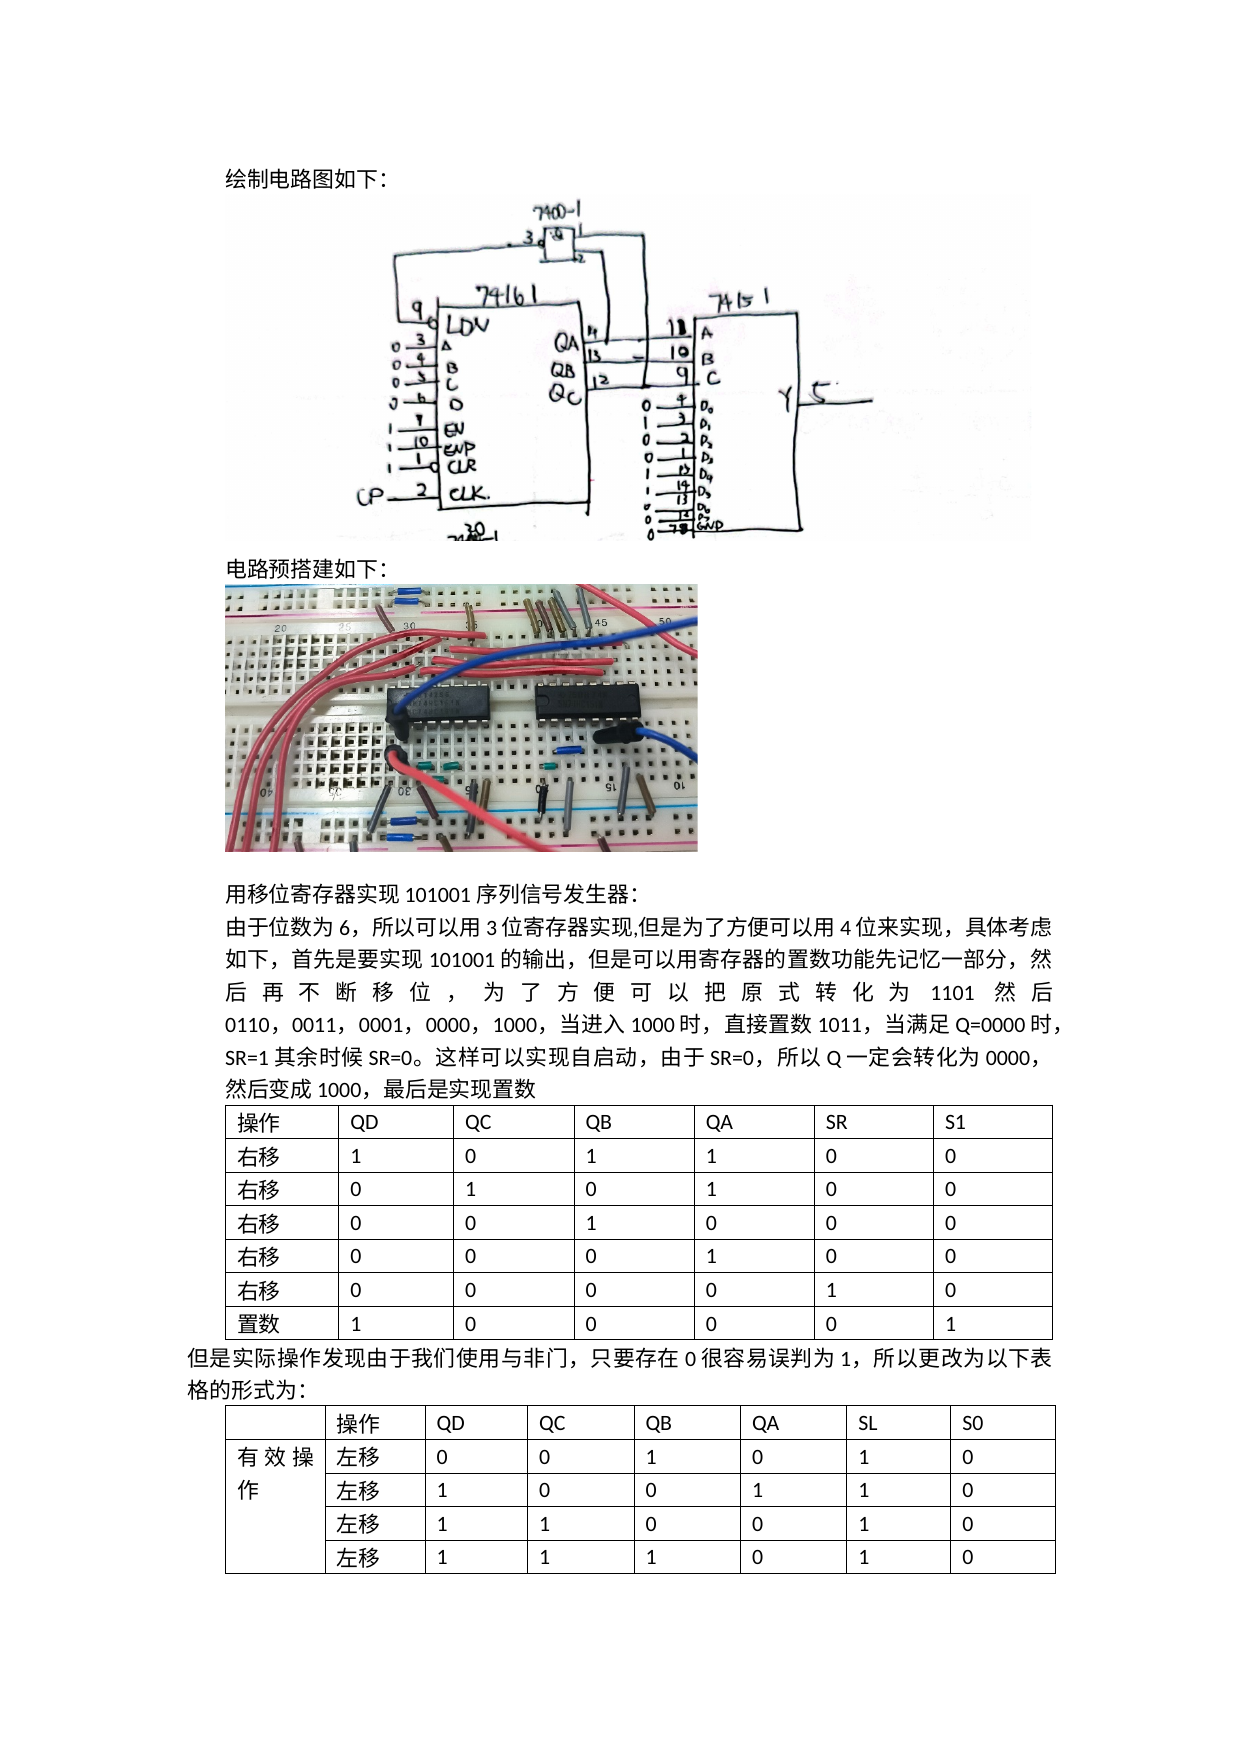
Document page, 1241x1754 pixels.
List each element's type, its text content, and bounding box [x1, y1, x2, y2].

table_cell 0 [454, 1139, 574, 1172]
table_cell 右移 [226, 1173, 338, 1205]
table_cell 0 [454, 1240, 574, 1272]
table_cell 1 [847, 1541, 950, 1573]
table_cell 1 [426, 1474, 527, 1506]
table_cell 0 [575, 1307, 694, 1339]
table_cell 1 [454, 1173, 574, 1205]
table_header QA [695, 1106, 814, 1138]
table_header SL [847, 1406, 950, 1439]
table_cell 左移 [326, 1474, 425, 1506]
table_cell 右移 [226, 1206, 338, 1239]
table_cell 1 [635, 1541, 740, 1573]
table_cell 1 [847, 1507, 950, 1539]
table_cell 1 [575, 1206, 694, 1239]
table_cell 0 [934, 1206, 1052, 1239]
table_cell 左移 [326, 1440, 425, 1472]
table_header QC [528, 1406, 634, 1439]
table_cell 0 [815, 1173, 933, 1205]
table_cell 0 [454, 1206, 574, 1239]
table_cell 1 [528, 1507, 634, 1539]
table_cell 0 [575, 1240, 694, 1272]
table_header QD [426, 1406, 527, 1439]
table_cell 右移 [226, 1240, 338, 1272]
table_header 操作 [226, 1106, 338, 1138]
table_header QA [741, 1406, 846, 1439]
list 绘制电路图如下： [225, 162, 1053, 194]
table_cell 1 [426, 1541, 527, 1573]
table_cell 0 [635, 1507, 740, 1539]
list 由于位数为6，所以可以用3位寄存器实现,但是为了方便可以用4位来实现，具体考虑如下，首先是要实现101001的输出，但是可以用寄存器的置数功能先记忆一部分，然后再不断移位，为了方便可以把原式转化为1101然后0110，0011，0001，0000，1000，当进入1000时，直接置数1011，当满足Q=0000时，SR=1其余时候SR=0。这样可以实现自启动，由于SR=0，所以Q一定会转化为0000，然后变成1000，最后是实现置数 [225, 909, 1053, 1104]
table_cell 0 [951, 1541, 1055, 1573]
table_cell 0 [951, 1507, 1055, 1539]
table_cell 0 [528, 1440, 634, 1472]
picture [225, 194, 1032, 541]
table_cell 右移 [226, 1273, 338, 1306]
table_cell 0 [815, 1240, 933, 1272]
table_cell 0 [575, 1273, 694, 1306]
table_cell 0 [339, 1273, 453, 1306]
table_cell 1 [934, 1307, 1052, 1339]
table_cell 1 [635, 1440, 740, 1472]
table_cell 0 [339, 1173, 453, 1205]
table_cell 1 [528, 1541, 634, 1573]
table_header S0 [951, 1406, 1055, 1439]
table_cell 有效操作 [226, 1440, 325, 1573]
table_cell 1 [695, 1173, 814, 1205]
table_cell 0 [339, 1240, 453, 1272]
table_cell 0 [934, 1240, 1052, 1272]
table_cell 0 [951, 1474, 1055, 1506]
table_cell 0 [426, 1440, 527, 1472]
table_cell 左移 [326, 1507, 425, 1539]
table_cell 0 [575, 1173, 694, 1205]
table_cell 0 [741, 1507, 846, 1539]
table_cell 右移 [226, 1139, 338, 1172]
table_cell 1 [575, 1139, 694, 1172]
table_cell 0 [815, 1139, 933, 1172]
table_cell 0 [695, 1273, 814, 1306]
table_cell 0 [635, 1474, 740, 1506]
table_cell 0 [934, 1273, 1052, 1306]
table_cell 0 [741, 1440, 846, 1472]
table_header QB [575, 1106, 694, 1138]
table_cell 0 [454, 1307, 574, 1339]
table_cell 1 [339, 1139, 453, 1172]
table_cell 置数 [226, 1307, 338, 1339]
table_cell 0 [454, 1273, 574, 1306]
table_cell 0 [934, 1173, 1052, 1205]
table_header [226, 1406, 325, 1439]
table_cell 0 [741, 1541, 846, 1573]
table_cell 1 [695, 1240, 814, 1272]
list 电路预搭建如下： [225, 552, 1053, 584]
table_cell 0 [528, 1474, 634, 1506]
table_cell 1 [847, 1440, 950, 1472]
table_cell 1 [847, 1474, 950, 1506]
table_cell 0 [951, 1440, 1055, 1472]
table_header QD [339, 1106, 453, 1138]
table_cell 左移 [326, 1541, 425, 1573]
text 用移位寄存器实现101001 序列信号发生器： [187, 877, 1053, 909]
table_cell 0 [815, 1307, 933, 1339]
table_cell 1 [695, 1139, 814, 1172]
table_header SR [815, 1106, 933, 1138]
table_cell 1 [741, 1474, 846, 1506]
table_cell 1 [339, 1307, 453, 1339]
table_header QB [635, 1406, 740, 1439]
text 但是实际操作发现由于我们使用与非门，只要存在0很容易误判为1，所以更改为以下表格的形式为： [187, 1340, 1053, 1405]
table_cell 0 [934, 1139, 1052, 1172]
table_cell 0 [695, 1206, 814, 1239]
table_cell 0 [695, 1307, 814, 1339]
table_cell 1 [815, 1273, 933, 1306]
picture [225, 584, 698, 852]
table_header S1 [934, 1106, 1052, 1138]
table_header QC [454, 1106, 574, 1138]
table_cell 0 [815, 1206, 933, 1239]
table_cell 1 [426, 1507, 527, 1539]
table_cell 0 [339, 1206, 453, 1239]
table_header 操作 [326, 1406, 425, 1439]
